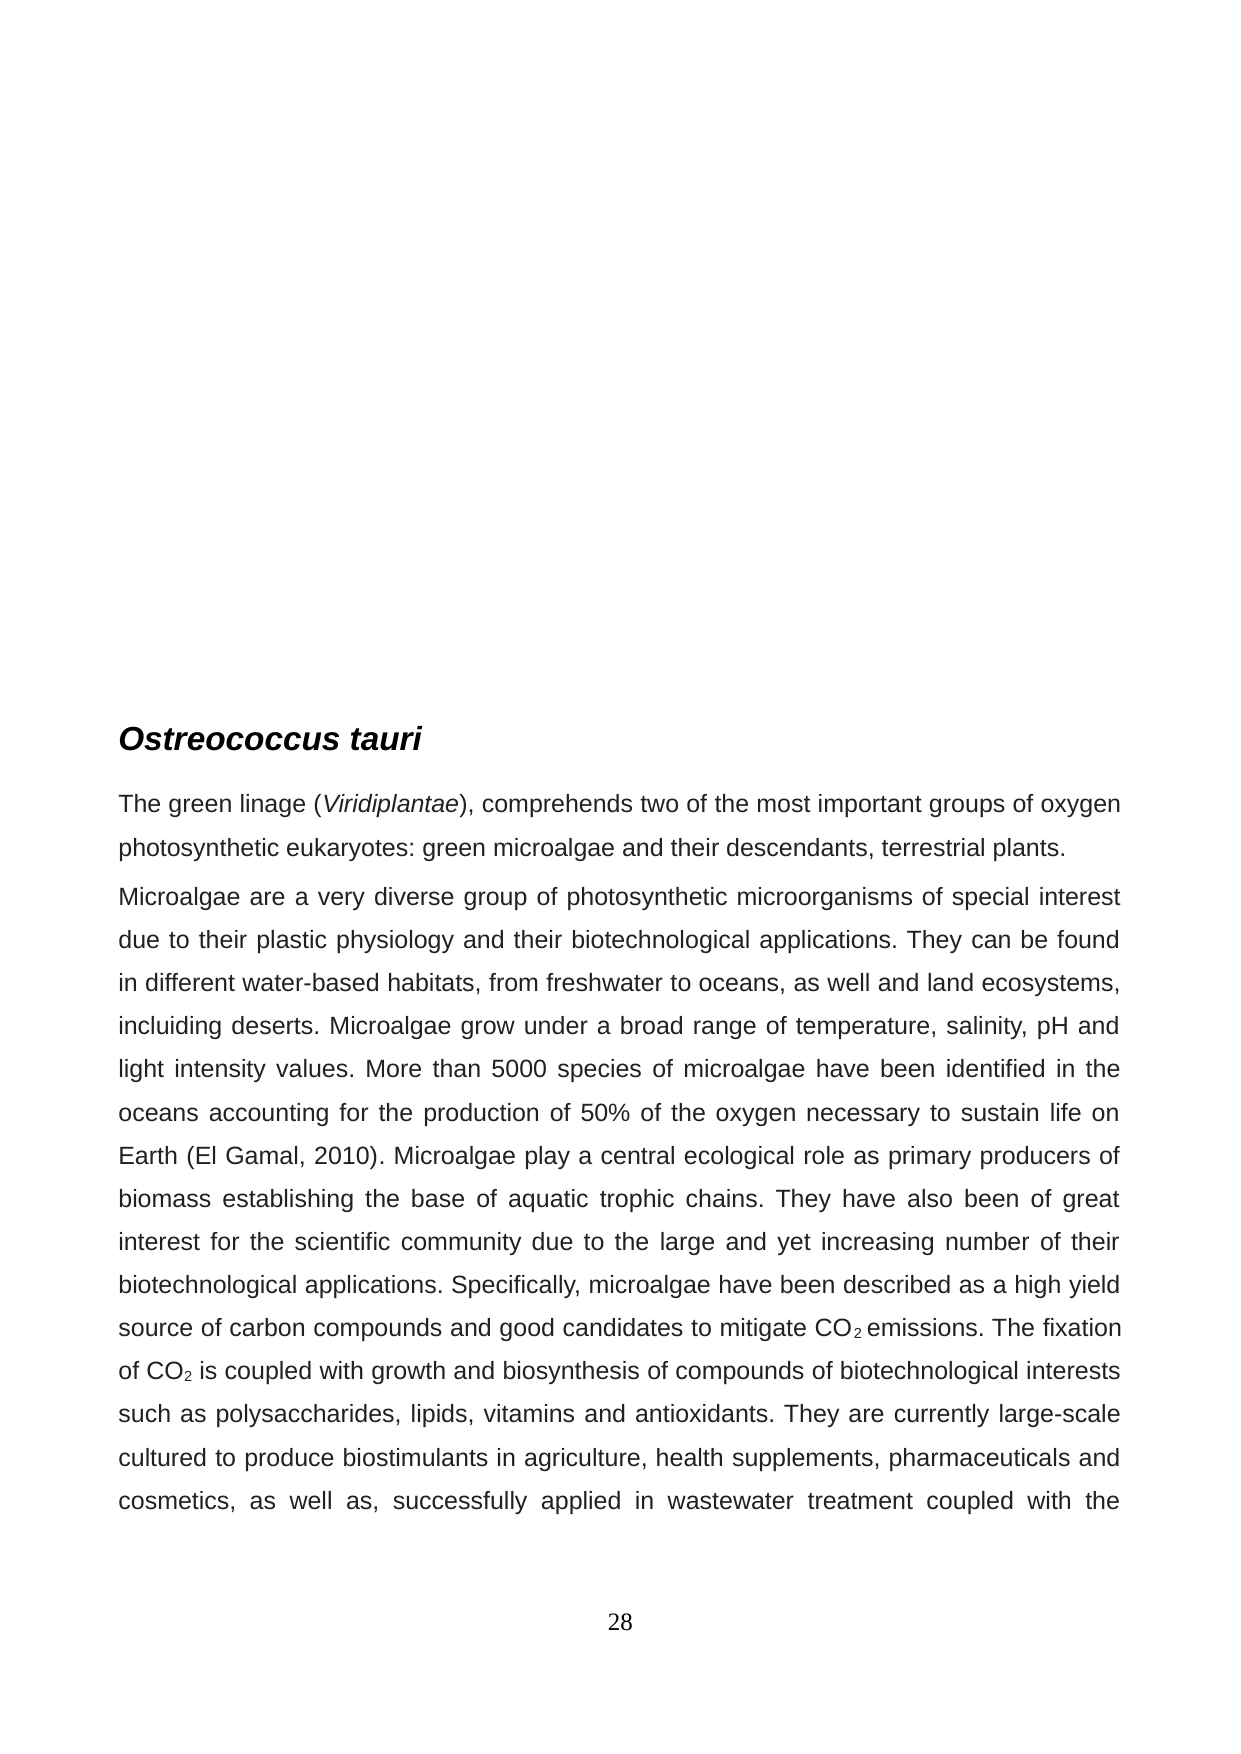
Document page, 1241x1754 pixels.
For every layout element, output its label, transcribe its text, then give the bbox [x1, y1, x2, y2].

subtitle Ostreococcus tauri [118, 719, 1122, 758]
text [118, 882, 1122, 1514]
text The green linage (Viridiplantae), comprehends two of the most important groups of oxygen photosynthetic eukaryotes: green microalgae and their descendants, terrestrial plants. [118, 789, 1122, 861]
